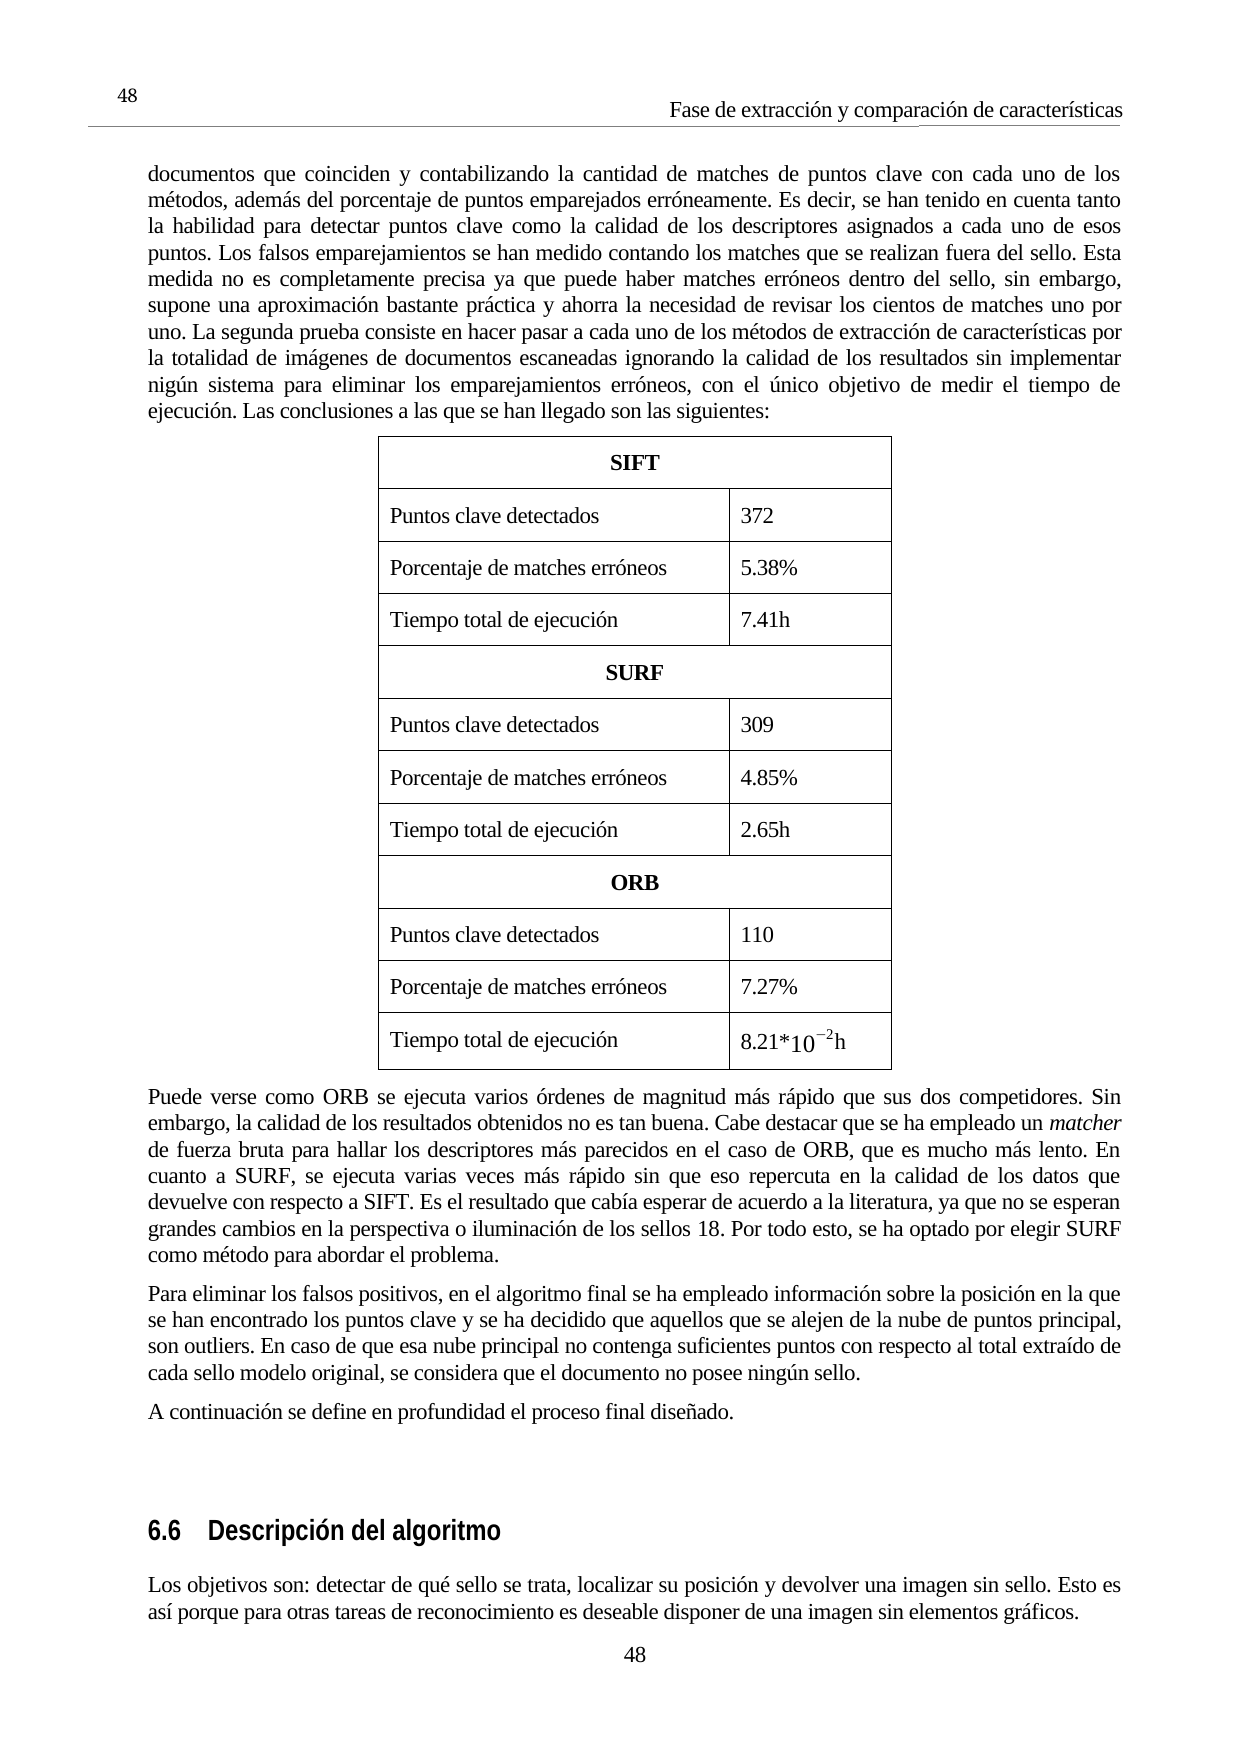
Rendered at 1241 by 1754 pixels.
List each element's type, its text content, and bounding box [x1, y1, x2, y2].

table_cell Tiempo total de ejecución [379, 804, 729, 855]
table_cell 7.27% [730, 961, 891, 1012]
table_cell 8.21*h [730, 1013, 891, 1069]
table_cell 5.38% [730, 542, 891, 593]
table_cell 7.41h [730, 594, 891, 645]
table_cell Puntos clave detectados [379, 699, 729, 750]
table_cell Puntos clave detectados [379, 489, 729, 541]
subtitle Descripción del algoritmo [148, 1513, 1122, 1546]
table_cell Puntos clave detectados [379, 909, 729, 960]
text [148, 160, 1122, 423]
table_cell ORB [379, 856, 891, 907]
table_cell Porcentaje de matches erróneos [379, 542, 729, 593]
table_header SIFT [379, 437, 891, 488]
table_cell 4.85% [730, 751, 891, 803]
table_cell 110 [730, 909, 891, 960]
table_cell 309 [730, 699, 891, 750]
table_cell 372 [730, 489, 891, 541]
text Para eliminar los falsos positivos, en el algoritmo final se ha empleado información sobre la posición en la que se han encontrado los puntos clave y se ha decidido que aquellos que se alejen de la nube de puntos principal, son outliers. En caso de que esa nube principal no contenga suficientes puntos con respecto al total extraído de cada sello modelo original, se considera que el documento no posee ningún sello. [148, 1280, 1122, 1385]
table_cell Tiempo total de ejecución [379, 594, 729, 645]
text A continuación se define en profundidad el proceso final diseñado. [148, 1398, 1122, 1424]
text Puede verse como ORB se ejecuta varios órdenes de magnitud más rápido que sus dos competidores. Sin embargo, la calidad de los resultados obtenidos no es tan buena. Cabe destacar que se ha empleado un matcher de fuerza bruta para hallar los descriptores más parecidos en el caso de ORB, que es mucho más lento. En cuanto a SURF, se ejecuta varias veces más rápido sin que eso repercuta en la calidad de los datos que devuelve con respecto a SIFT. Es el resultado que cabía esperar de acuerdo a la literatura, ya que no se esperan grandes cambios en la perspectiva o iluminación de los sellos . Por todo esto, se ha optado por elegir SURF como método para abordar el problema. [148, 1083, 1122, 1267]
text Los objetivos son: detectar de qué sello se trata, localizar su posición y devolver una imagen sin sello. Esto es así porque para otras tareas de reconocimiento es deseable disponer de una imagen sin elementos gráficos. [148, 1571, 1122, 1624]
table_cell Porcentaje de matches erróneos [379, 961, 729, 1012]
table_cell SURF [379, 646, 891, 698]
table_cell 2.65h [730, 804, 891, 855]
table_cell Porcentaje de matches erróneos [379, 751, 729, 803]
table_cell Tiempo total de ejecución [379, 1013, 729, 1069]
